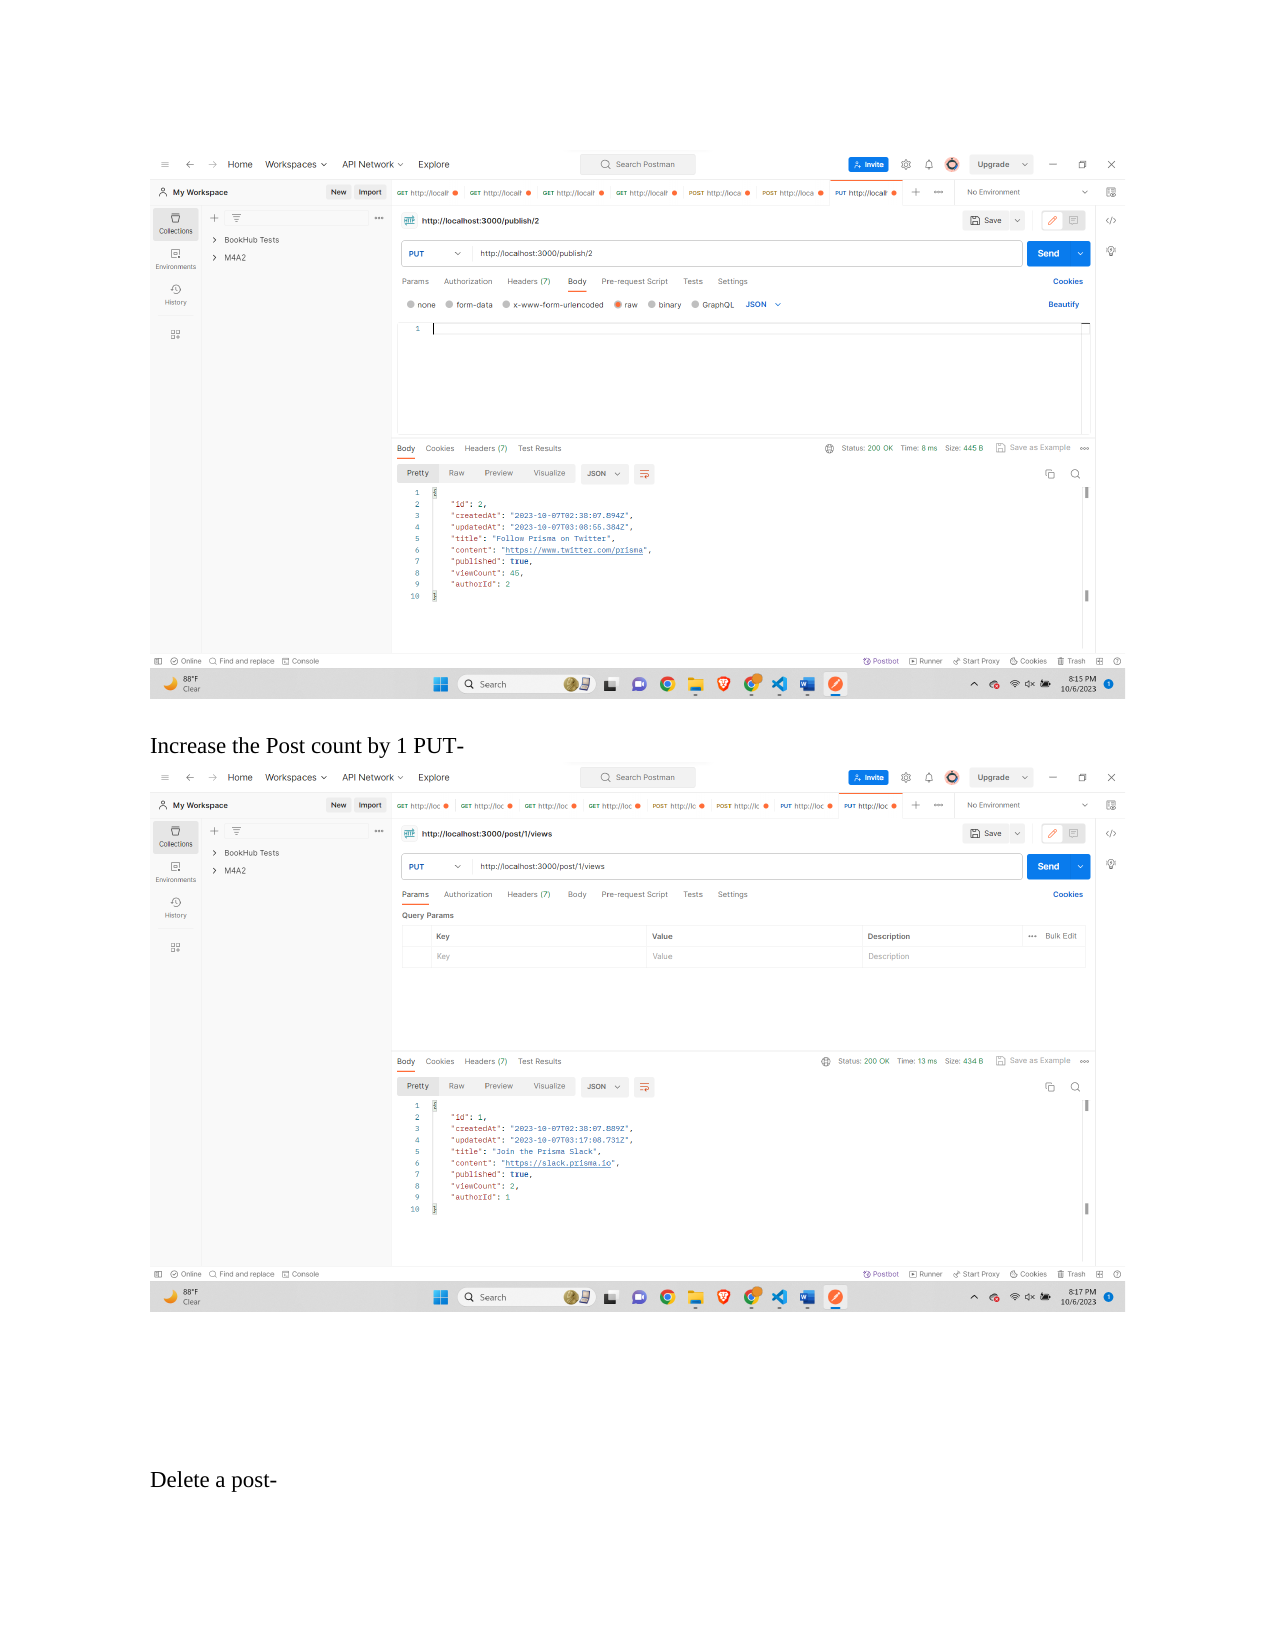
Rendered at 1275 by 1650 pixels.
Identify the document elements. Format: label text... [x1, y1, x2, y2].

text Increase the Post count by 1 PUT- [150, 732, 1125, 759]
text Delete a post- [150, 1466, 1125, 1492]
picture [150, 762, 1125, 1312]
picture [150, 150, 1125, 699]
